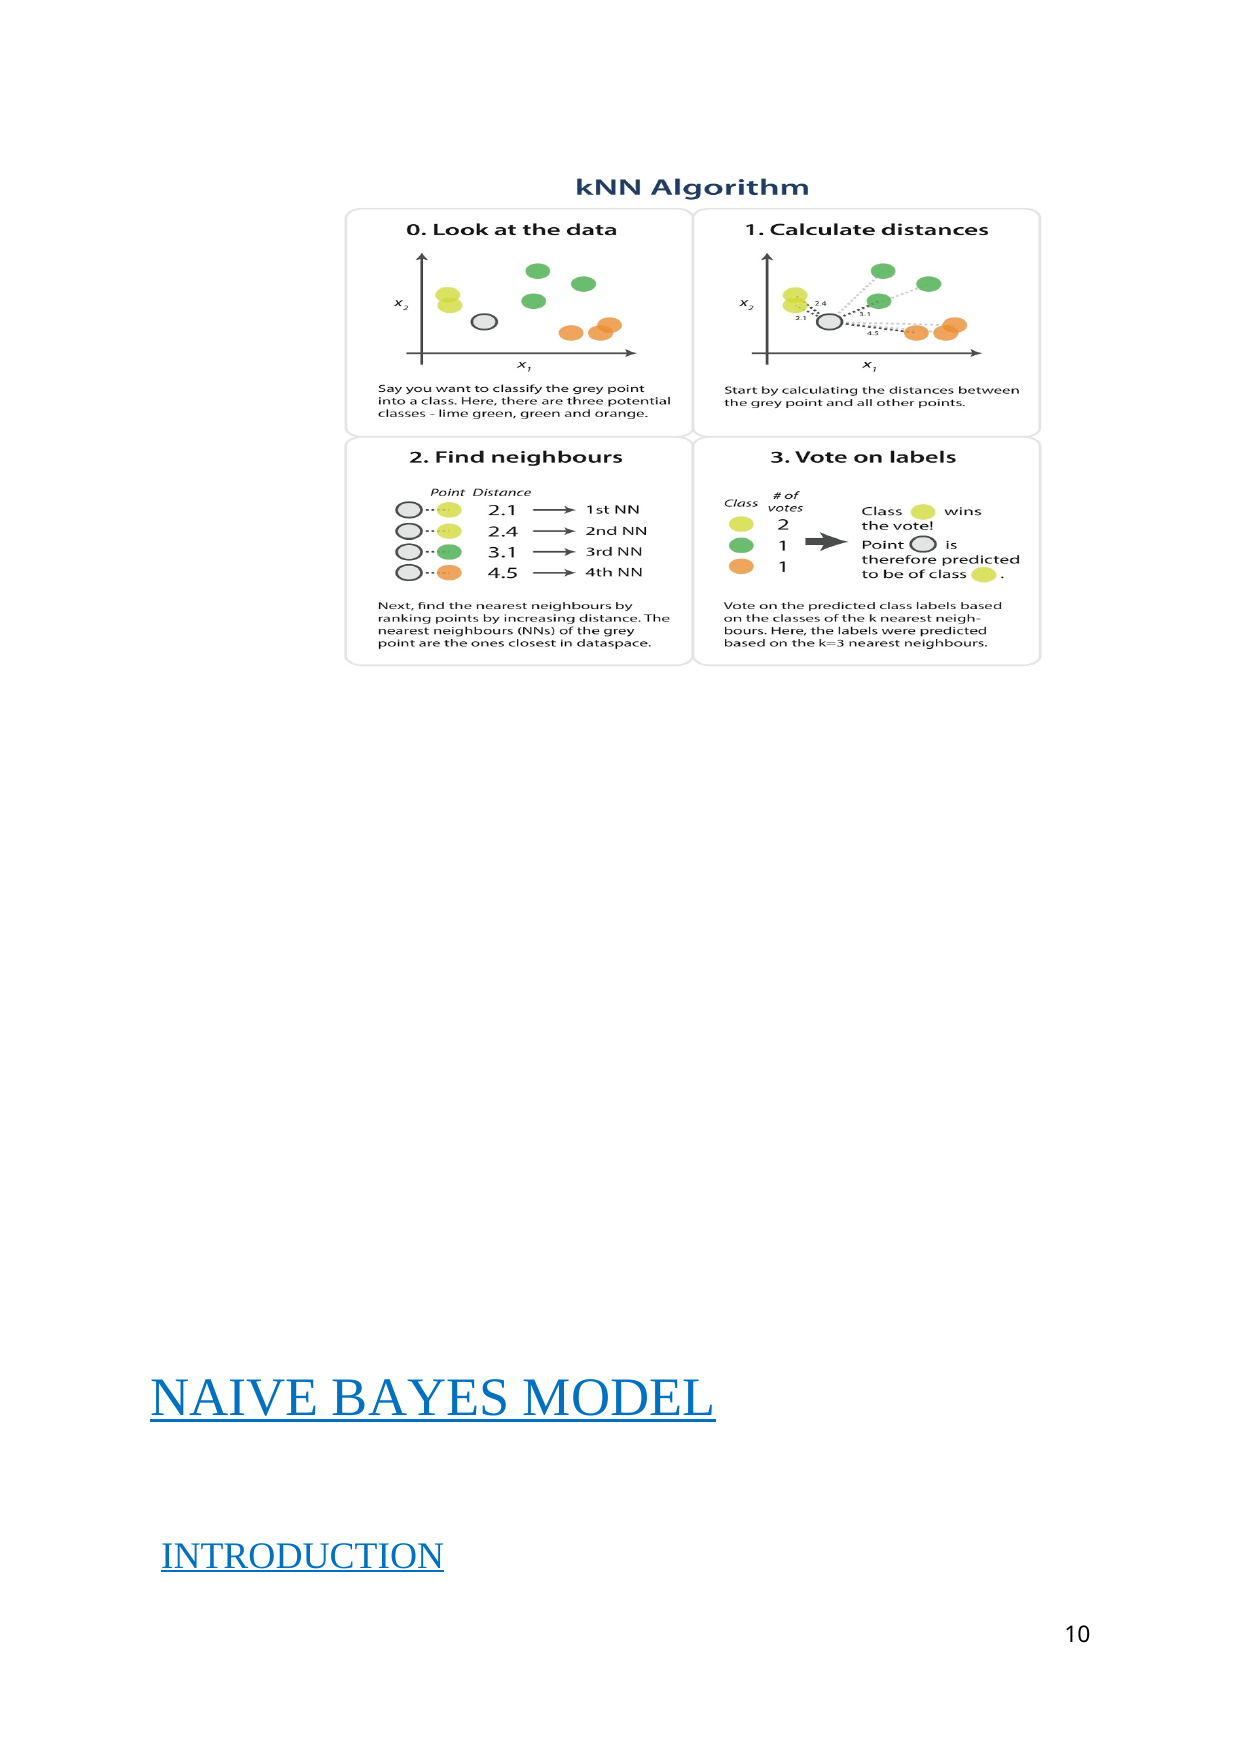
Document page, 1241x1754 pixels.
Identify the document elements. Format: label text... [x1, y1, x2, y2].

picture [300, 150, 1085, 694]
text NAIVE BAYES MODEL [150, 1365, 1090, 1427]
text INTRODUCTION [150, 1533, 1090, 1576]
